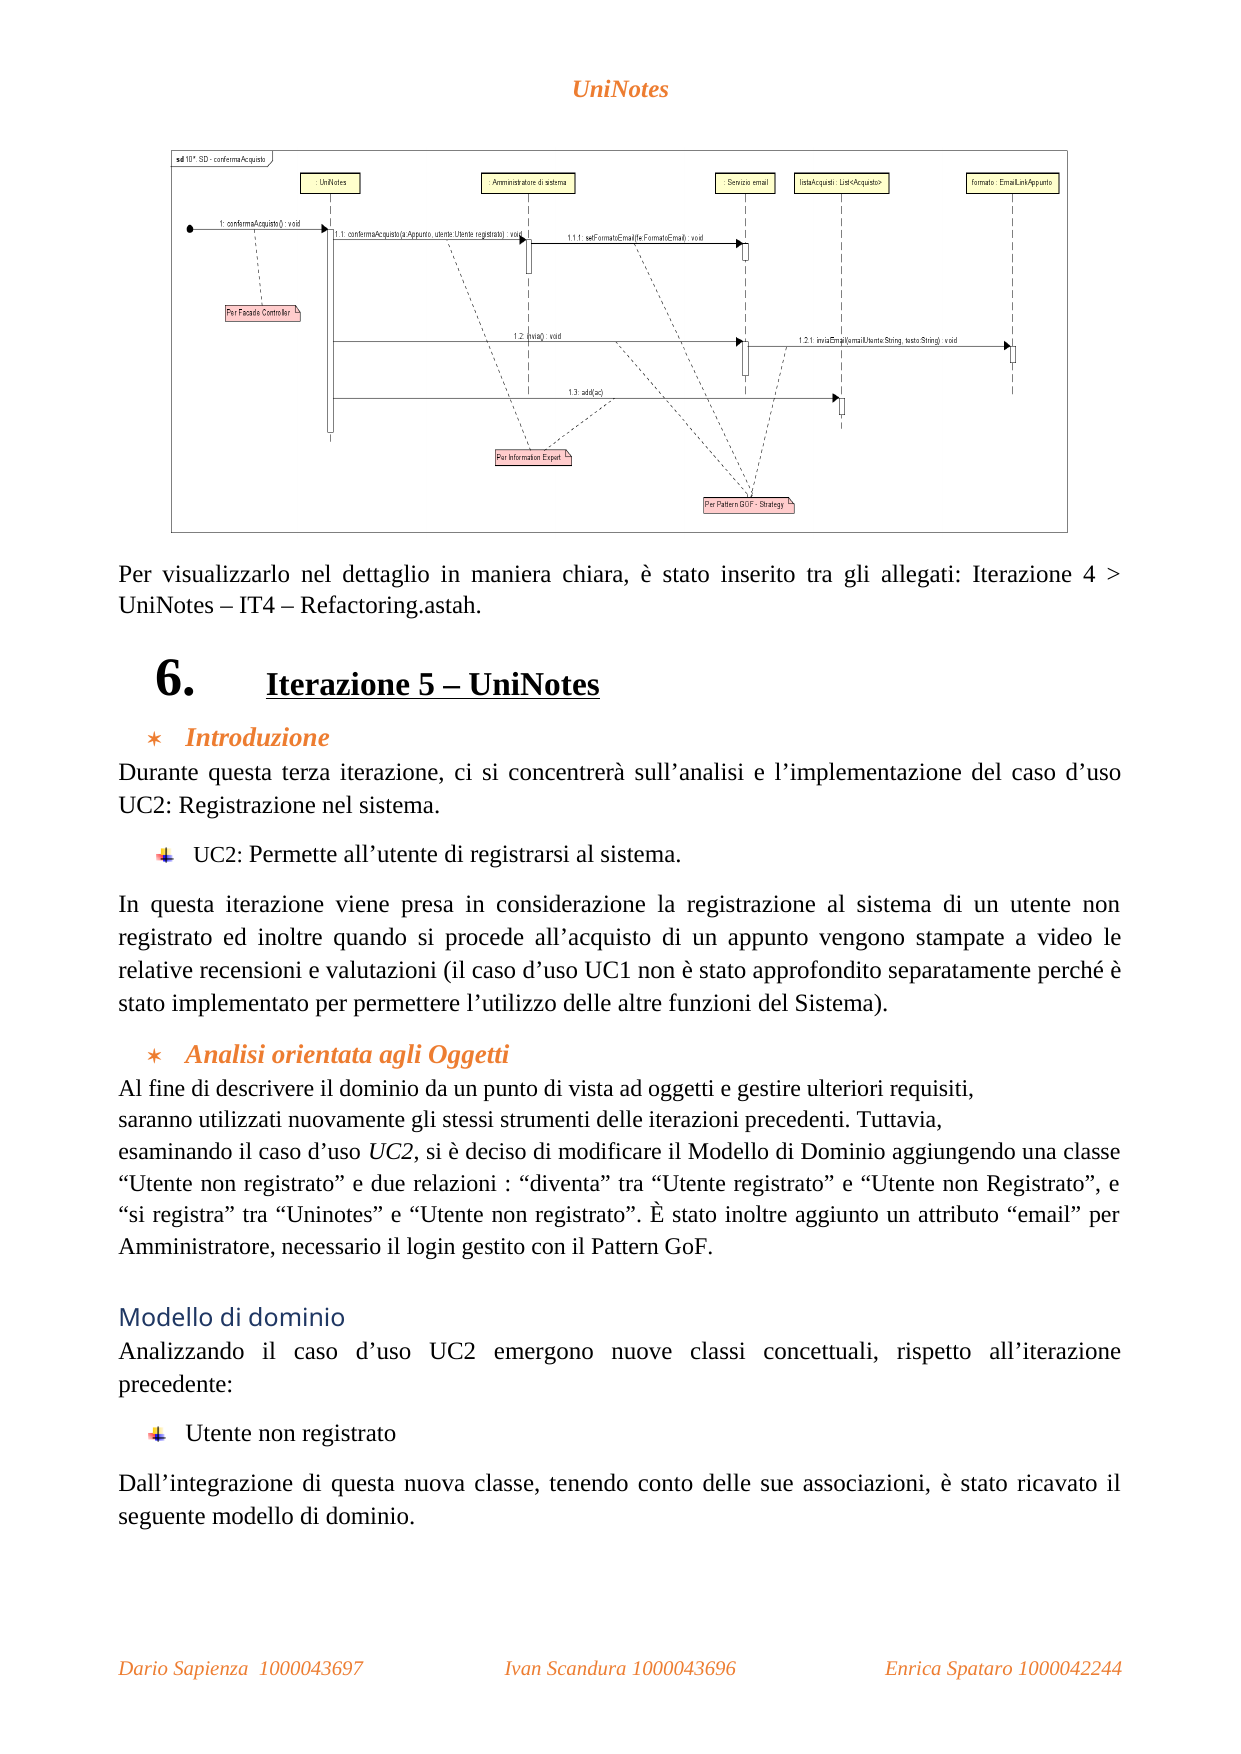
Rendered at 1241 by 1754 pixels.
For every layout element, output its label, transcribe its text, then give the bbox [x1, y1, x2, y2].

picture [156, 846, 174, 863]
text Al fine di descrivere il dominio da un punto di vista ad oggetti e gestire ulteriori requisiti, [118, 1074, 1122, 1101]
text esaminando il caso d’uso UC2, si è deciso di modificare il Modello di Dominio aggiungendo una classe “Utente non registrato” e due relazioni : “diventa” tra “Utente registrato” e “Utente non Registrato”, e “si registra” tra “Uninotes” e “Utente non registrato”. È stato inoltre aggiunto un attributo “email” per Amministratore, necessario il login gestito con il Pattern GoF. [118, 1137, 1122, 1260]
subtitle Modello di dominio [118, 1300, 1122, 1334]
text Analizzando il caso d’uso UC2 emergono nuove classi concettuali, rispetto all’iterazione precedente: [118, 1336, 1122, 1397]
text Durante questa terza iterazione, ci si concentrerà sull’analisi e l’implementazione del caso d’uso UC2: Registrazione nel sistema. [118, 757, 1122, 818]
subtitle Introduzione [148, 721, 1122, 752]
text In questa iterazione viene presa in considerazione la registrazione al sistema di un utente non registrato ed inoltre quando si procede all’acquisto di un appunto vengono stampate a video le relative recensioni e valutazioni (il caso d’uso UC1 non è stato approfondito separatamente perché è stato implementato per permettere l’utilizzo delle altre funzioni del Sistema). [118, 889, 1122, 1017]
picture [148, 1425, 166, 1442]
picture [168, 147, 1072, 539]
list Utente non registrato [148, 1418, 1122, 1447]
subtitle Analisi orientata agli Oggetti [148, 1038, 1122, 1069]
text saranno utilizzati nuovamente gli stessi strumenti delle iterazioni precedenti. Tuttavia, [118, 1106, 1122, 1133]
subtitle Iterazione 5 – UniNotes [156, 645, 1122, 707]
text Per visualizzarlo nel dettaglio in maniera chiara, è stato inserito tra gli allegati: Iterazione 4 > UniNotes – IT4 – Refactoring.astah. [118, 559, 1122, 618]
text Dall’integrazione di questa nuova classe, tenendo conto delle sue associazioni, è stato ricavato il seguente modello di dominio. [118, 1468, 1122, 1530]
list UC2: Permette all’utente di registrarsi al sistema. [156, 839, 1122, 868]
